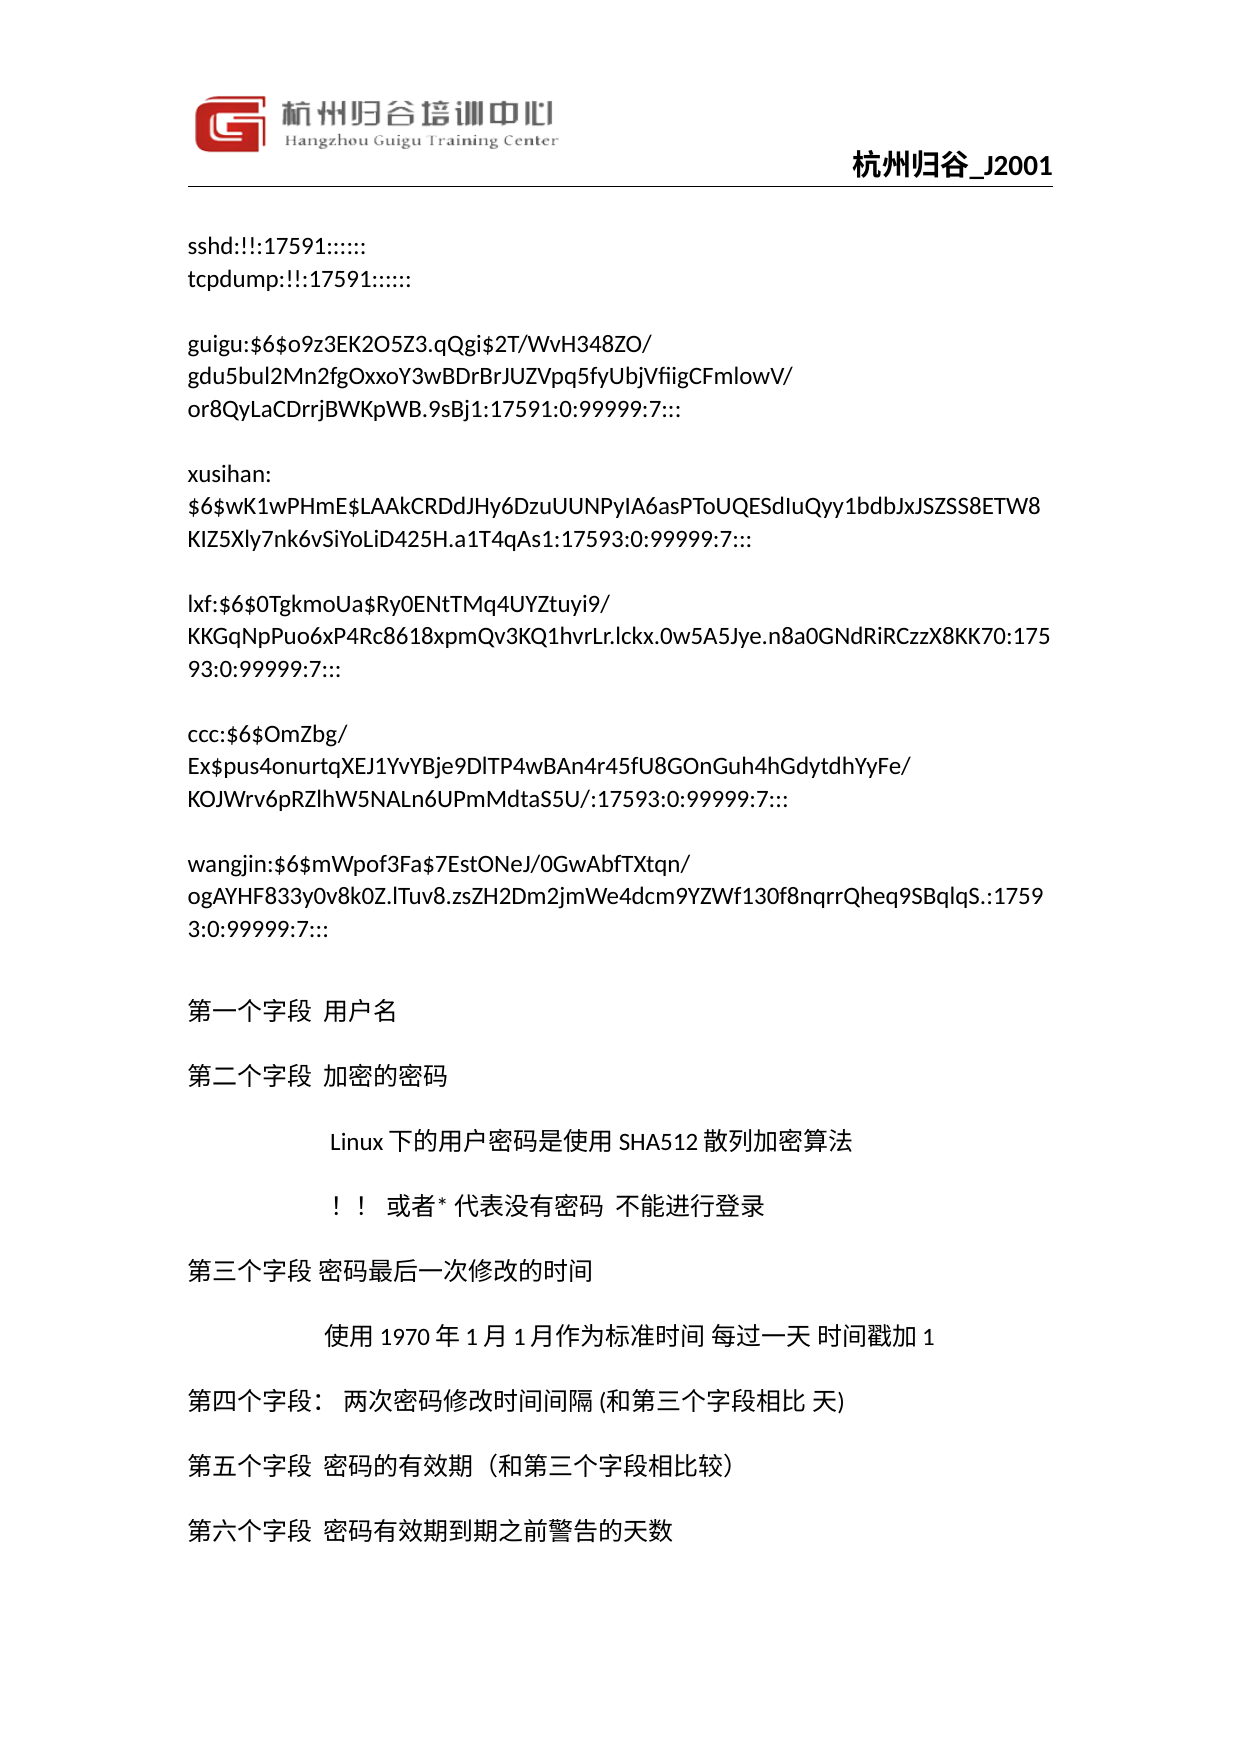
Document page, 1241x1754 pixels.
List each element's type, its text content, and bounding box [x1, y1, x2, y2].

text 使用1970年1月1月作为标准时间 每过一天 时间戳加1 [187, 1302, 1053, 1367]
text 第六个字段 密码有效期到期之前警告的天数 [187, 1497, 1053, 1562]
text ccc:$6$OmZbg/Ex$pus4onurtqXEJ1YvYBje9DlTP4wBAn4r45fU8GOnGuh4hGdytdhYyFe/KOJWrv6pRZlhW5NALn6UPmMdtaS5U/:17593:0:99999:7::: [187, 717, 1053, 814]
text 第二个字段 加密的密码 [187, 1042, 1053, 1107]
text Linux下的用户密码是使用SHA512散列加密算法 [187, 1107, 1053, 1172]
text wangjin:$6$mWpof3Fa$7EstONeJ/0GwAbfTXtqn/ogAYHF833y0v8k0Z.lTuv8.zsZH2Dm2jmWe4dcm9YZWf130f8nqrrQheq9SBqlqS.:17593:0:99999:7::: [187, 847, 1053, 944]
text ！！ 或者* 代表没有密码 不能进行登录 [187, 1172, 1053, 1237]
text 第五个字段 密码的有效期（和第三个字段相比较） [187, 1432, 1053, 1497]
picture [187, 88, 604, 176]
text lxf:$6$0TgkmoUa$Ry0ENtTMq4UYZtuyi9/KKGqNpPuo6xP4Rc8618xpmQv3KQ1hvrLr.lckx.0w5A5Jye.n8a0GNdRiRCzzX8KK70:17593:0:99999:7::: [187, 587, 1053, 684]
text tcpdump:!!:17591:::::: [187, 262, 1053, 294]
text 第四个字段： 两次密码修改时间间隔 (和第三个字段相比 天) [187, 1367, 1053, 1432]
text sshd:!!:17591:::::: [187, 229, 1053, 262]
text xusihan:$6$wK1wPHmE$LAAkCRDdJHy6DzuUUNPyIA6asPToUQESdIuQyy1bdbJxJSZSS8ETW8KIZ5Xly7nk6vSiYoLiD425H.a1T4qAs1:17593:0:99999:7::: [187, 457, 1053, 554]
text 第一个字段 用户名 [187, 977, 1053, 1042]
text guigu:$6$o9z3EK2O5Z3.qQgi$2T/WvH348ZO/gdu5bul2Mn2fgOxxoY3wBDrBrJUZVpq5fyUbjVfiigCFmlowV/or8QyLaCDrrjBWKpWB.9sBj1:17591:0:99999:7::: [187, 327, 1053, 424]
text 第三个字段 密码最后一次修改的时间 [187, 1237, 1053, 1302]
